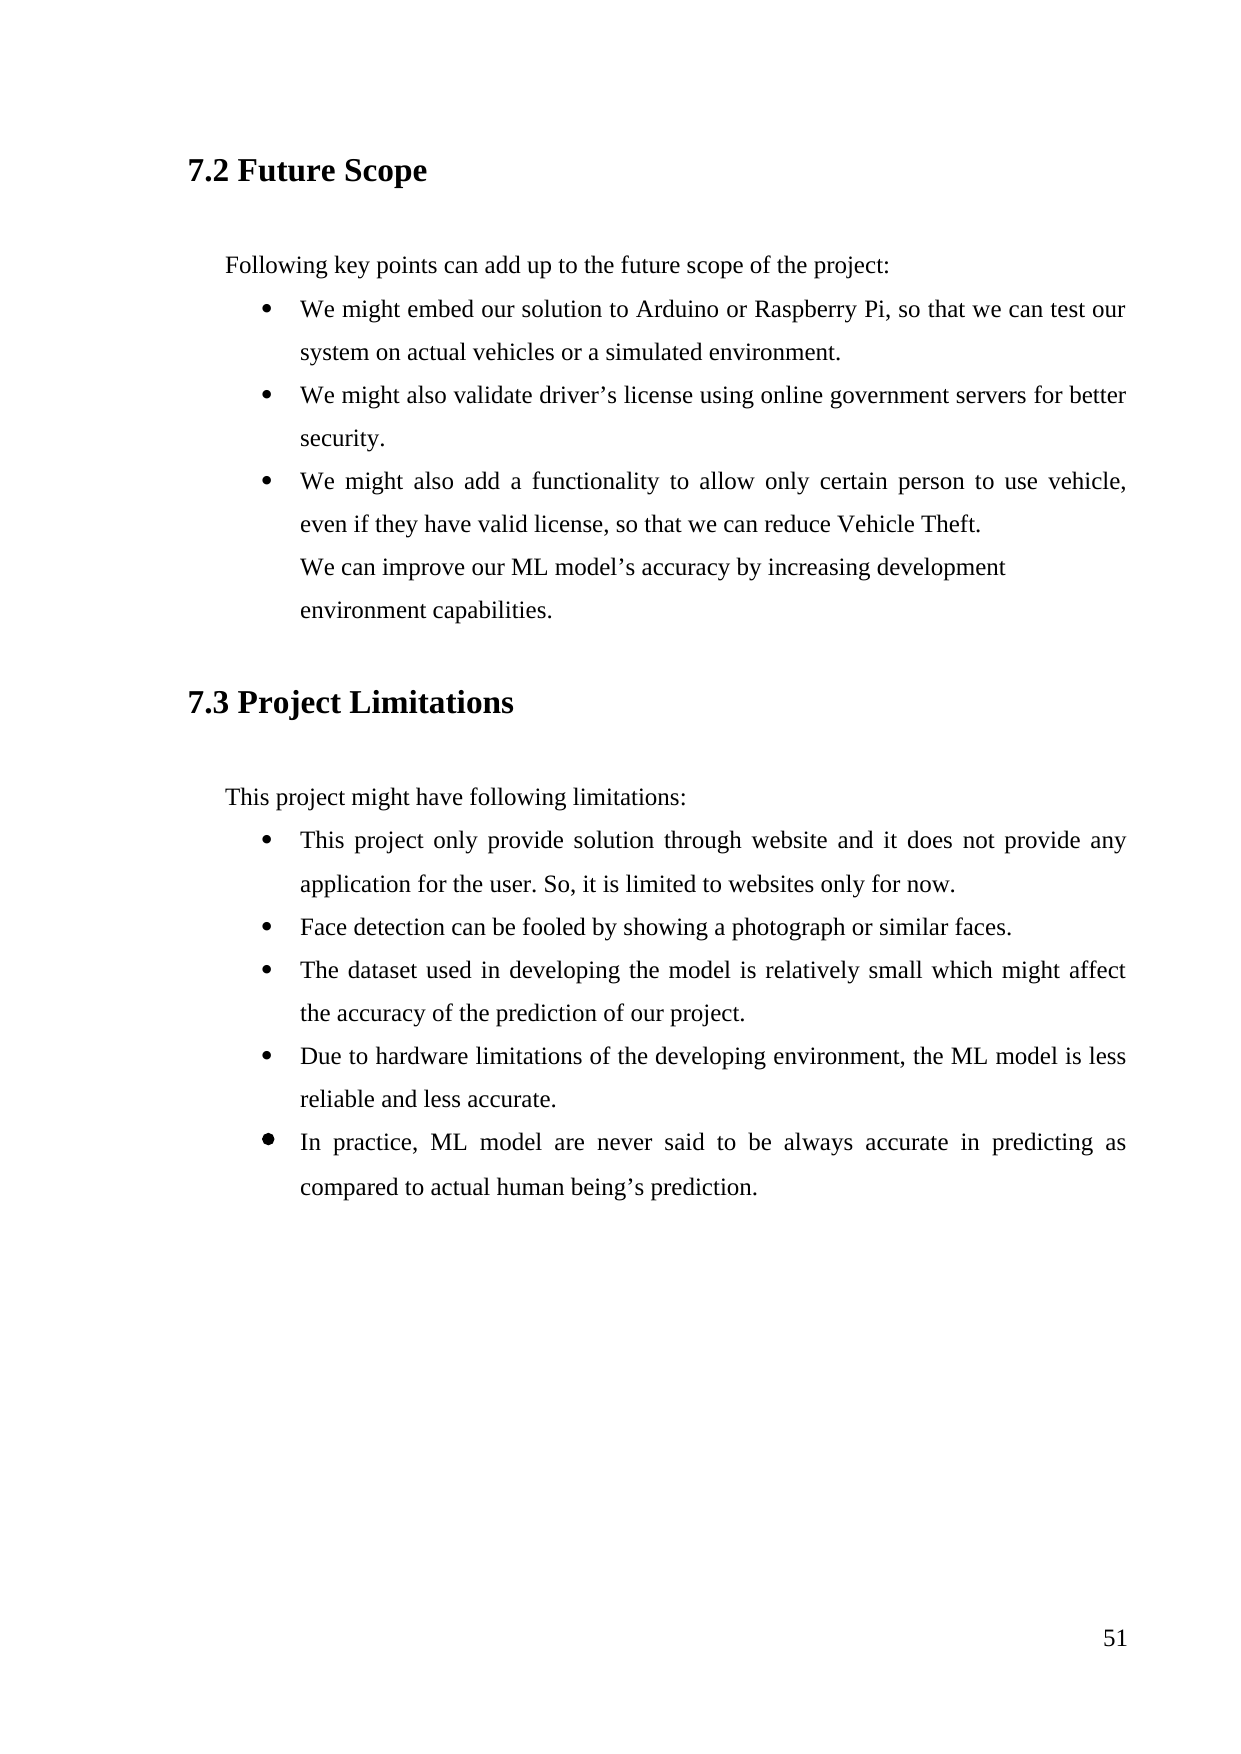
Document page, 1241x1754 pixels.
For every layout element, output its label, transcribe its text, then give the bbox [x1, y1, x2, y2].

text Following key points can add up to the future scope of the project: [225, 251, 1128, 279]
list Face detection can be fooled by showing a photograph or similar faces. [262, 912, 1128, 941]
list This project only provide solution through website and it does not provide any application for the user. So, it is limited to websites only for now. [262, 826, 1128, 897]
list In practice, ML model are never said to be always accurate in predicting as compared to actual human being’s prediction. [262, 1127, 1128, 1201]
text This project might have following limitations: [225, 782, 1128, 811]
list We might embed our solution to Arduino or Raspberry Pi, so that we can test our system on actual vehicles or a simulated environment. [262, 294, 1128, 366]
subtitle 7.3 Project Limitations [187, 682, 1128, 720]
list We might also add a functionality to allow only certain person to use vehicle, even if they have valid license, so that we can reduce Vehicle Theft. [262, 466, 1128, 538]
list Due to hardware limitations of the developing environment, the ML model is less reliable and less accurate. [262, 1041, 1128, 1113]
list The dataset used in developing the model is relatively small which might affect the accuracy of the prediction of our project. [262, 955, 1128, 1027]
subtitle 7.2 Future Scope [187, 150, 1128, 188]
text We can improve our ML model’s accuracy by increasing development environment capabilities. [300, 552, 1128, 624]
list We might also validate driver’s license using online government servers for better security. [262, 380, 1128, 452]
